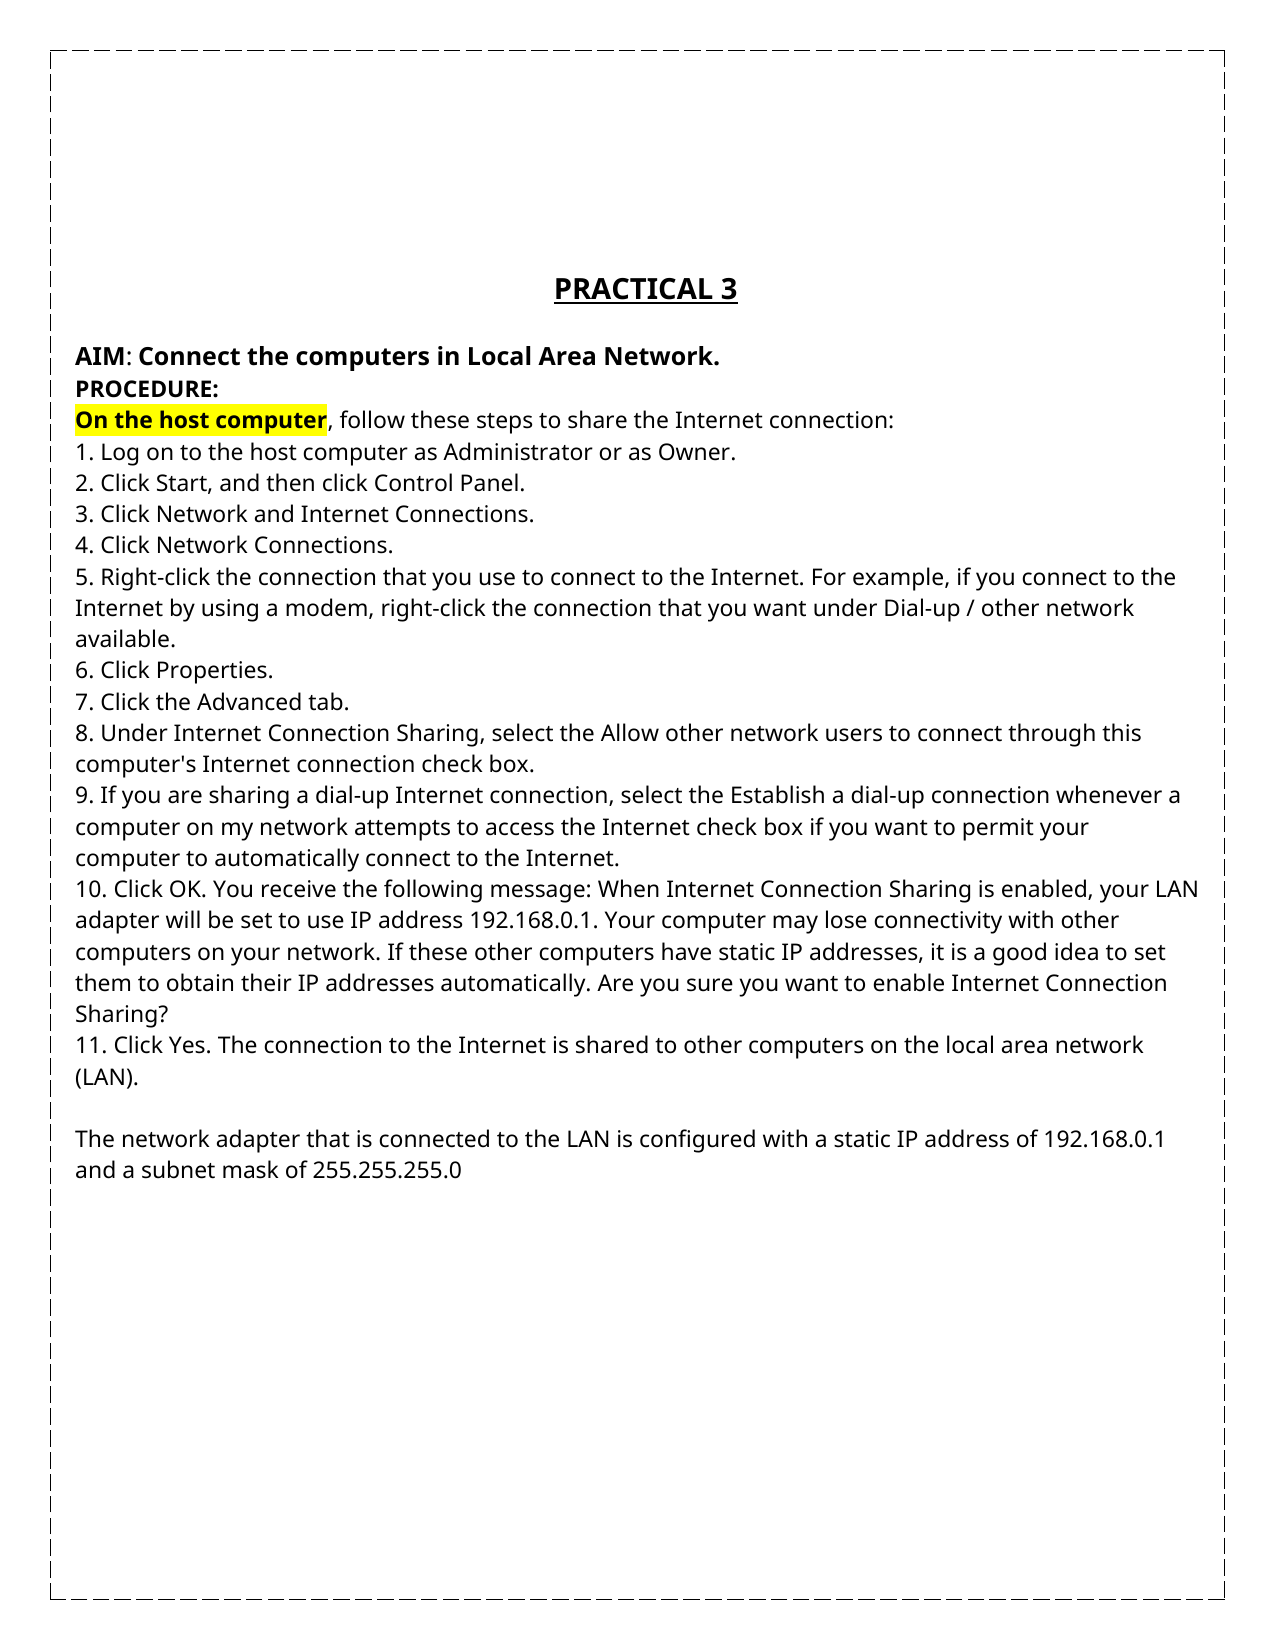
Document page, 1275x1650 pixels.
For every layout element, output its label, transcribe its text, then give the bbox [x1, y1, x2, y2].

text The network adapter that is connected to the LAN is configured with a static IP address of 192.168.0.1 and a subnet mask of 255.255.255.0 [75, 1123, 1200, 1186]
text 6. Click Properties. [75, 654, 1200, 686]
text PROCEDURE: [75, 373, 1200, 404]
text AIM: Connect the computers in Local Area Network. [75, 339, 1200, 373]
text 7. Click the Advanced tab. [75, 686, 1200, 717]
text 2. Click Start, and then click Control Panel. [75, 467, 1200, 498]
text PRACTICAL 3 [91, 268, 1200, 308]
text 5. Right-click the connection that you use to connect to the Internet. For example, if you connect to the Internet by using a modem, right-click the connection that you want under Dial-up / other network available. [75, 561, 1200, 654]
text 3. Click Network and Internet Connections. [75, 498, 1200, 529]
text 11. Click Yes. The connection to the Internet is shared to other computers on the local area network (LAN). [75, 1029, 1200, 1092]
text 4. Click Network Connections. [75, 529, 1200, 561]
text 10. Click OK. You receive the following message: When Internet Connection Sharing is enabled, your LAN adapter will be set to use IP address 192.168.0.1. Your computer may lose connectivity with other computers on your network. If these other computers have static IP addresses, it is a good idea to set them to obtain their IP addresses automatically. Are you sure you want to enable Internet Connection Sharing? [75, 873, 1200, 1029]
text 8. Under Internet Connection Sharing, select the Allow other network users to connect through this computer's Internet connection check box. [75, 717, 1200, 779]
text On the host computer, follow these steps to share the Internet connection: [327, 404, 1200, 436]
text 9. If you are sharing a dial-up Internet connection, select the Establish a dial-up connection whenever a computer on my network attempts to access the Internet check box if you want to permit your computer to automatically connect to the Internet. [75, 779, 1200, 873]
text 1. Log on to the host computer as Administrator or as Owner. [75, 436, 1200, 467]
